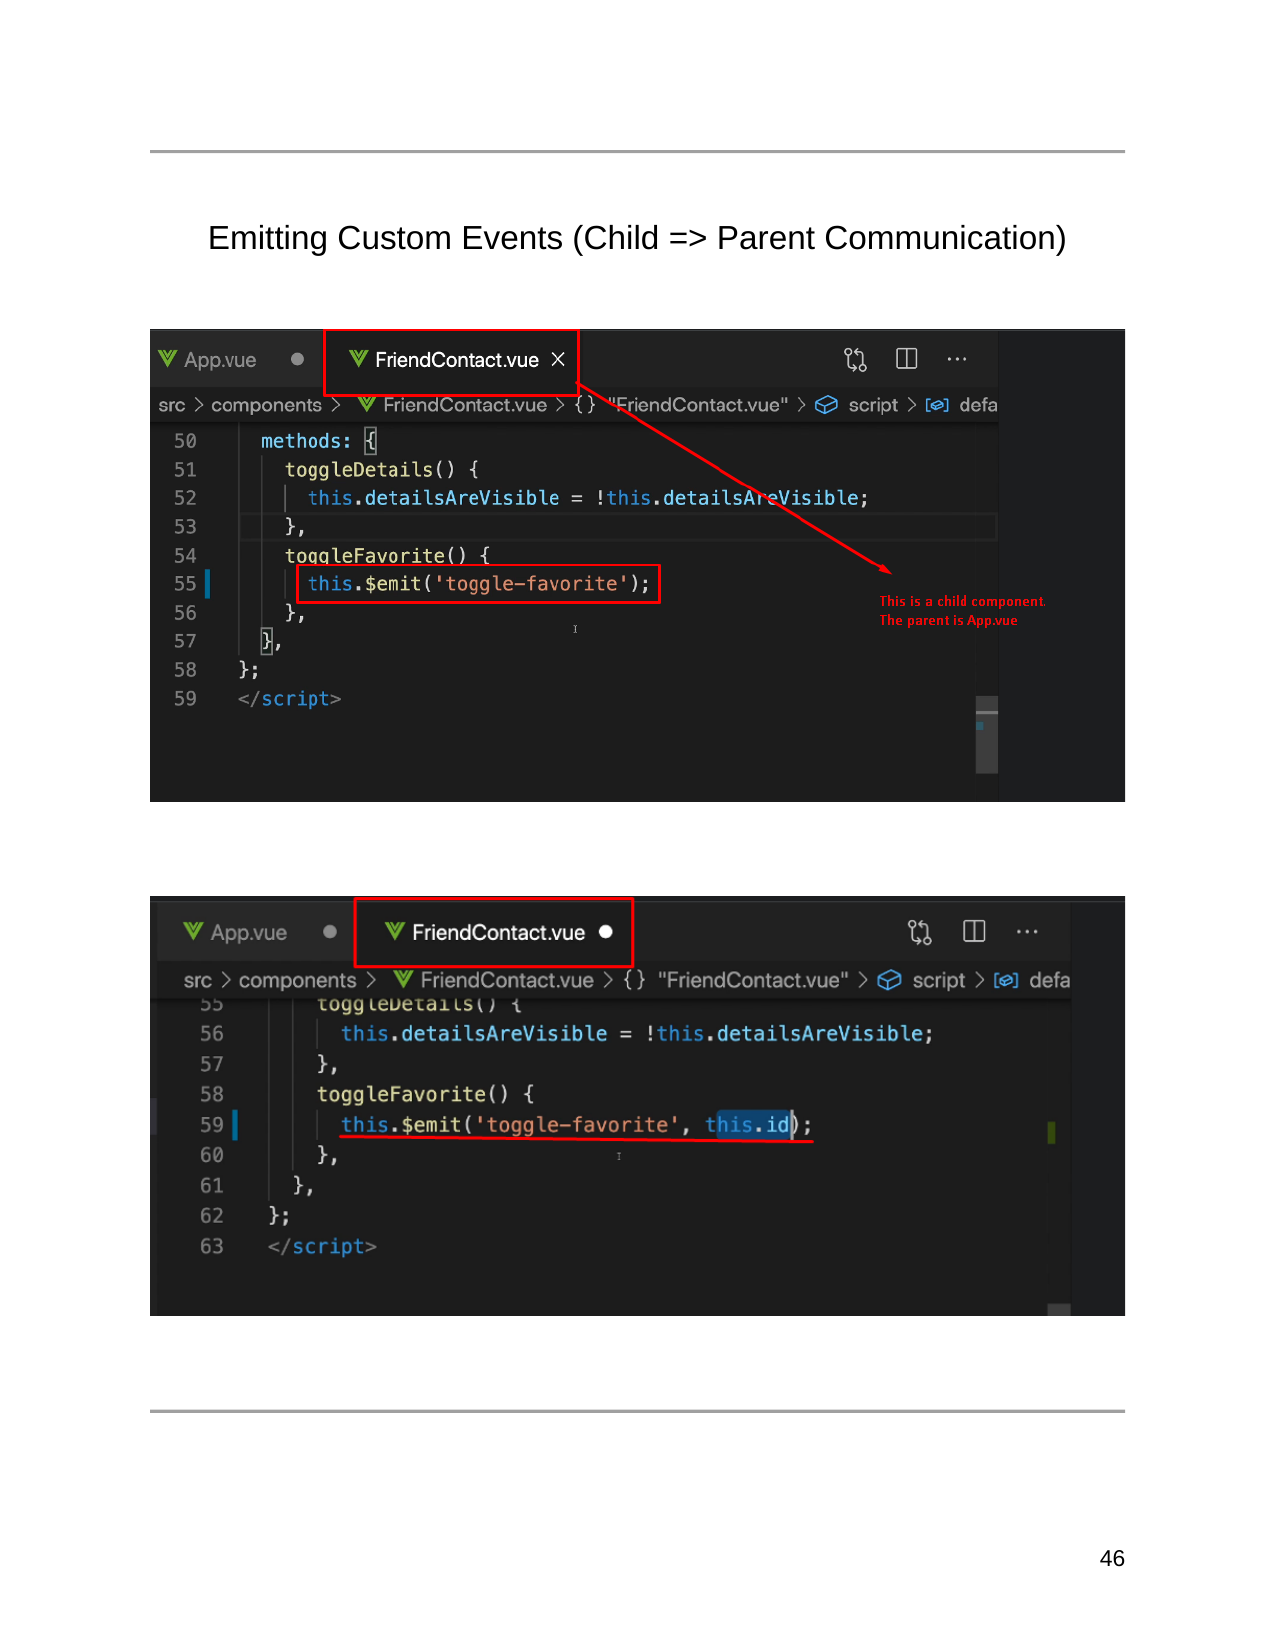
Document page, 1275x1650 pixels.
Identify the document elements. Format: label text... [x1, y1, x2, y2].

subtitle Emitting Custom Events (Child => Parent Communication) [150, 218, 1125, 256]
picture [150, 329, 1125, 802]
picture [150, 896, 1125, 1316]
